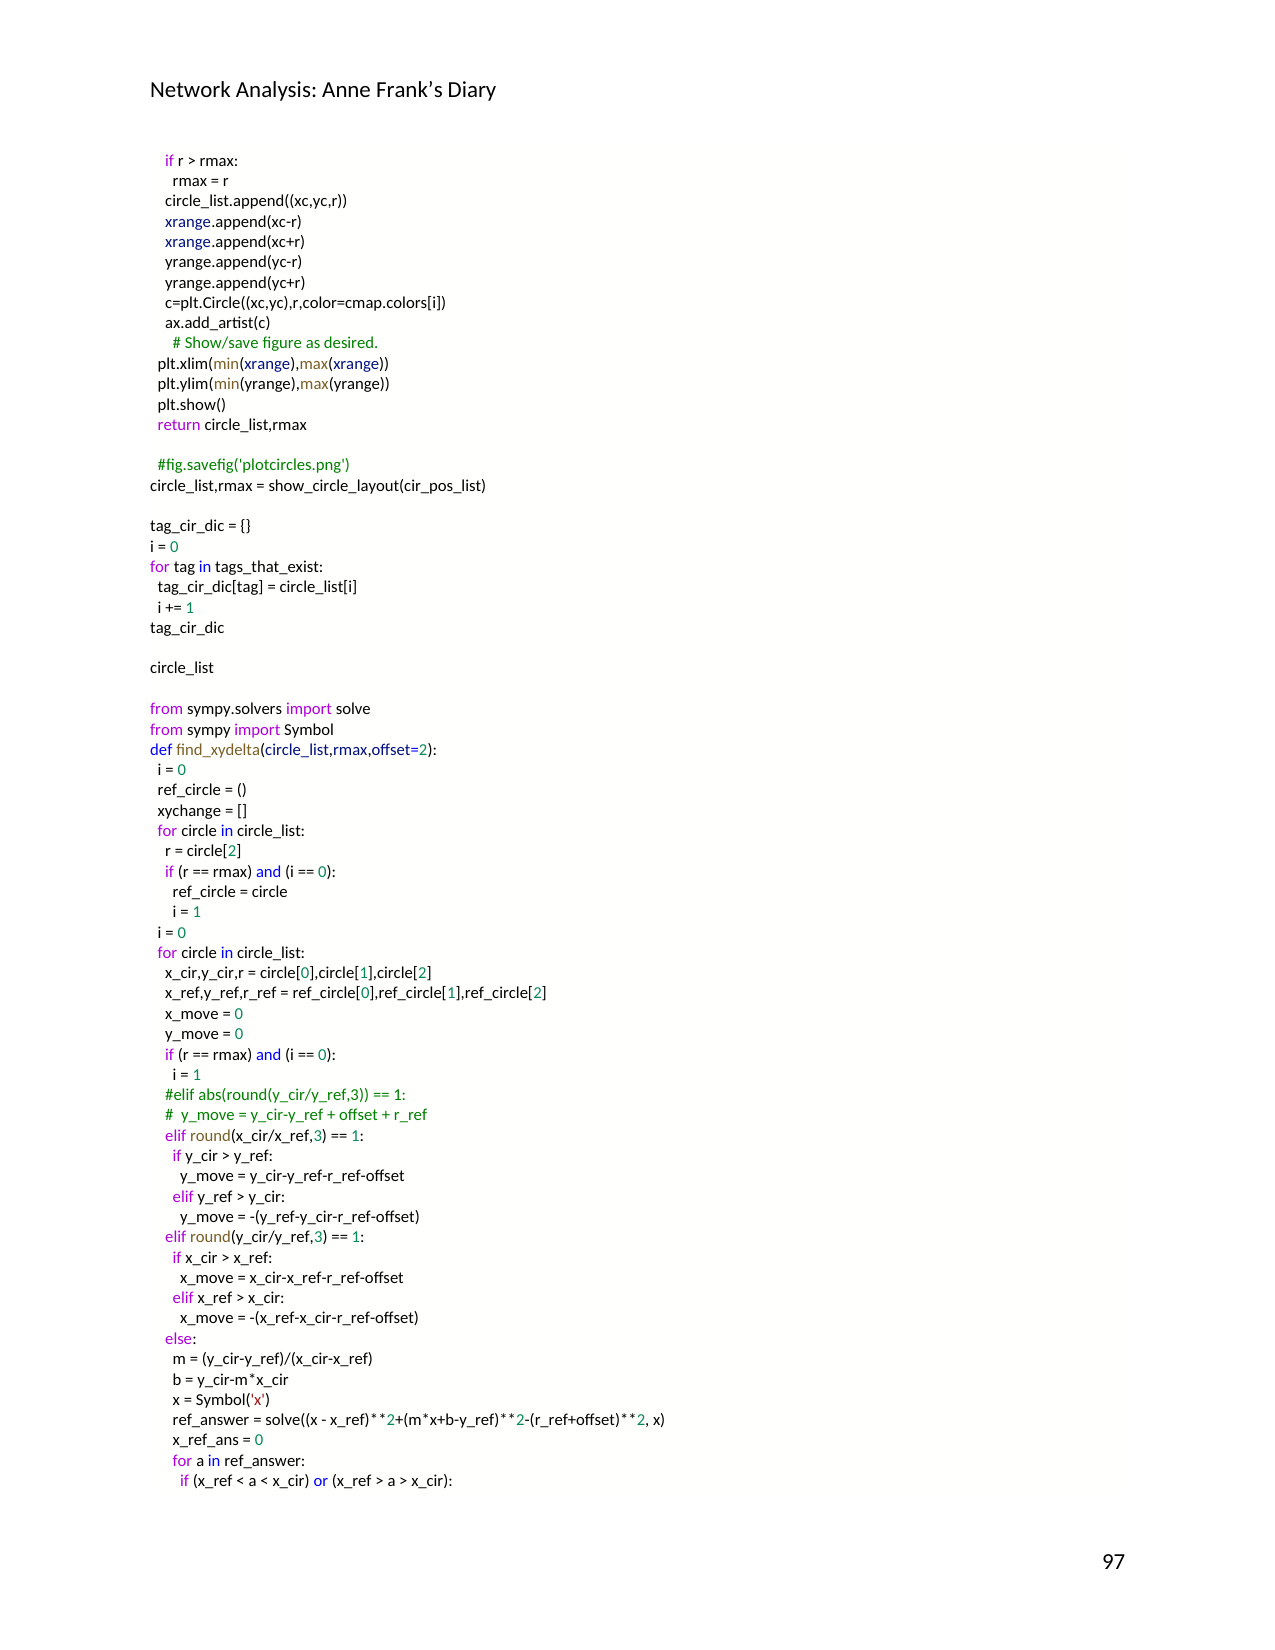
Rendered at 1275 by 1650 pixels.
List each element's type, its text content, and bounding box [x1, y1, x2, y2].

text if (r == rmax) and (i == 0): [150, 861, 1125, 881]
text ref_circle = circle [150, 881, 1125, 902]
text y_move = y_cir-y_ref-r_ref-offset [150, 1166, 1125, 1186]
text y_move = -(y_ref-y_cir-r_ref-offset) [150, 1206, 1125, 1227]
text i = 0 [150, 922, 1125, 942]
text y_move = 0 [150, 1023, 1125, 1044]
text x = Symbol('x') [150, 1389, 1125, 1409]
text i = 0 [150, 536, 1125, 556]
text ref_circle = () [150, 780, 1125, 800]
text elif y_ref > y_cir: [150, 1186, 1125, 1206]
text tag_cir_dic [150, 617, 1125, 637]
text x_ref_ans = 0 [150, 1430, 1125, 1450]
text x_move = x_cir-x_ref-r_ref-offset [150, 1267, 1125, 1287]
text def find_xydelta(circle_list,rmax,offset=2): [150, 739, 1125, 759]
text i = 0 [150, 759, 1125, 780]
text rmax = r [150, 170, 1125, 191]
text else: [150, 1328, 1125, 1348]
text circle_list,rmax = show_circle_layout(cir_pos_list) [150, 475, 1125, 495]
text return circle_list,rmax [150, 414, 1125, 434]
text yrange.append(yc+r) [150, 272, 1125, 292]
text circle_list [150, 658, 1125, 678]
text # Show/save figure as desired. [150, 333, 1125, 353]
text for tag in tags_that_exist: [150, 556, 1125, 577]
text #fig.savefig('plotcircles.png') [150, 455, 1125, 475]
text plt.show() [150, 394, 1125, 414]
text elif round(y_cir/y_ref,3) == 1: [150, 1227, 1125, 1247]
text if x_cir > x_ref: [150, 1247, 1125, 1267]
text plt.ylim(min(yrange),max(yrange)) [150, 373, 1125, 394]
text tag_cir_dic[tag] = circle_list[i] [150, 577, 1125, 597]
text m = (y_cir-y_ref)/(x_cir-x_ref) [150, 1348, 1125, 1369]
text #elif abs(round(y_cir/y_ref,3)) == 1: [150, 1084, 1125, 1105]
text ref_answer = solve((x - x_ref)**2+(m*x+b-y_ref)**2-(r_ref+offset)**2, x) [150, 1409, 1125, 1430]
text from sympy import Symbol [150, 719, 1125, 739]
text x_ref,y_ref,r_ref = ref_circle[0],ref_circle[1],ref_circle[2] [150, 983, 1125, 1003]
text circle_list.append((xc,yc,r)) [150, 191, 1125, 211]
text for a in ref_answer: [150, 1450, 1125, 1470]
text b = y_cir-m*x_cir [150, 1369, 1125, 1389]
text i = 1 [150, 902, 1125, 922]
text elif round(x_cir/x_ref,3) == 1: [150, 1125, 1125, 1145]
text c=plt.Circle((xc,yc),r,color=cmap.colors[i]) [150, 292, 1125, 312]
text xychange = [] [150, 800, 1125, 820]
text tag_cir_dic = {} [150, 516, 1125, 536]
text if y_cir > y_ref: [150, 1145, 1125, 1166]
text x_move = -(x_ref-x_cir-r_ref-offset) [150, 1308, 1125, 1328]
text # y_move = y_cir-y_ref + offset + r_ref [150, 1105, 1125, 1125]
text xrange.append(xc-r) [150, 211, 1125, 231]
text ax.add_artist(c) [150, 312, 1125, 333]
text x_move = 0 [150, 1003, 1125, 1023]
text if (r == rmax) and (i == 0): [150, 1044, 1125, 1064]
text xrange.append(xc+r) [150, 231, 1125, 252]
text for circle in circle_list: [150, 820, 1125, 841]
text if r > rmax: [150, 150, 1125, 170]
text for circle in circle_list: [150, 942, 1125, 962]
text elif x_ref > x_cir: [150, 1287, 1125, 1308]
text from sympy.solvers import solve [150, 698, 1125, 719]
text r = circle[2] [150, 841, 1125, 861]
text plt.xlim(min(xrange),max(xrange)) [150, 353, 1125, 373]
text i = 1 [150, 1064, 1125, 1084]
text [150, 1470, 1125, 1491]
text x_cir,y_cir,r = circle[0],circle[1],circle[2] [150, 962, 1125, 983]
text i += 1 [150, 597, 1125, 617]
text yrange.append(yc-r) [150, 252, 1125, 272]
